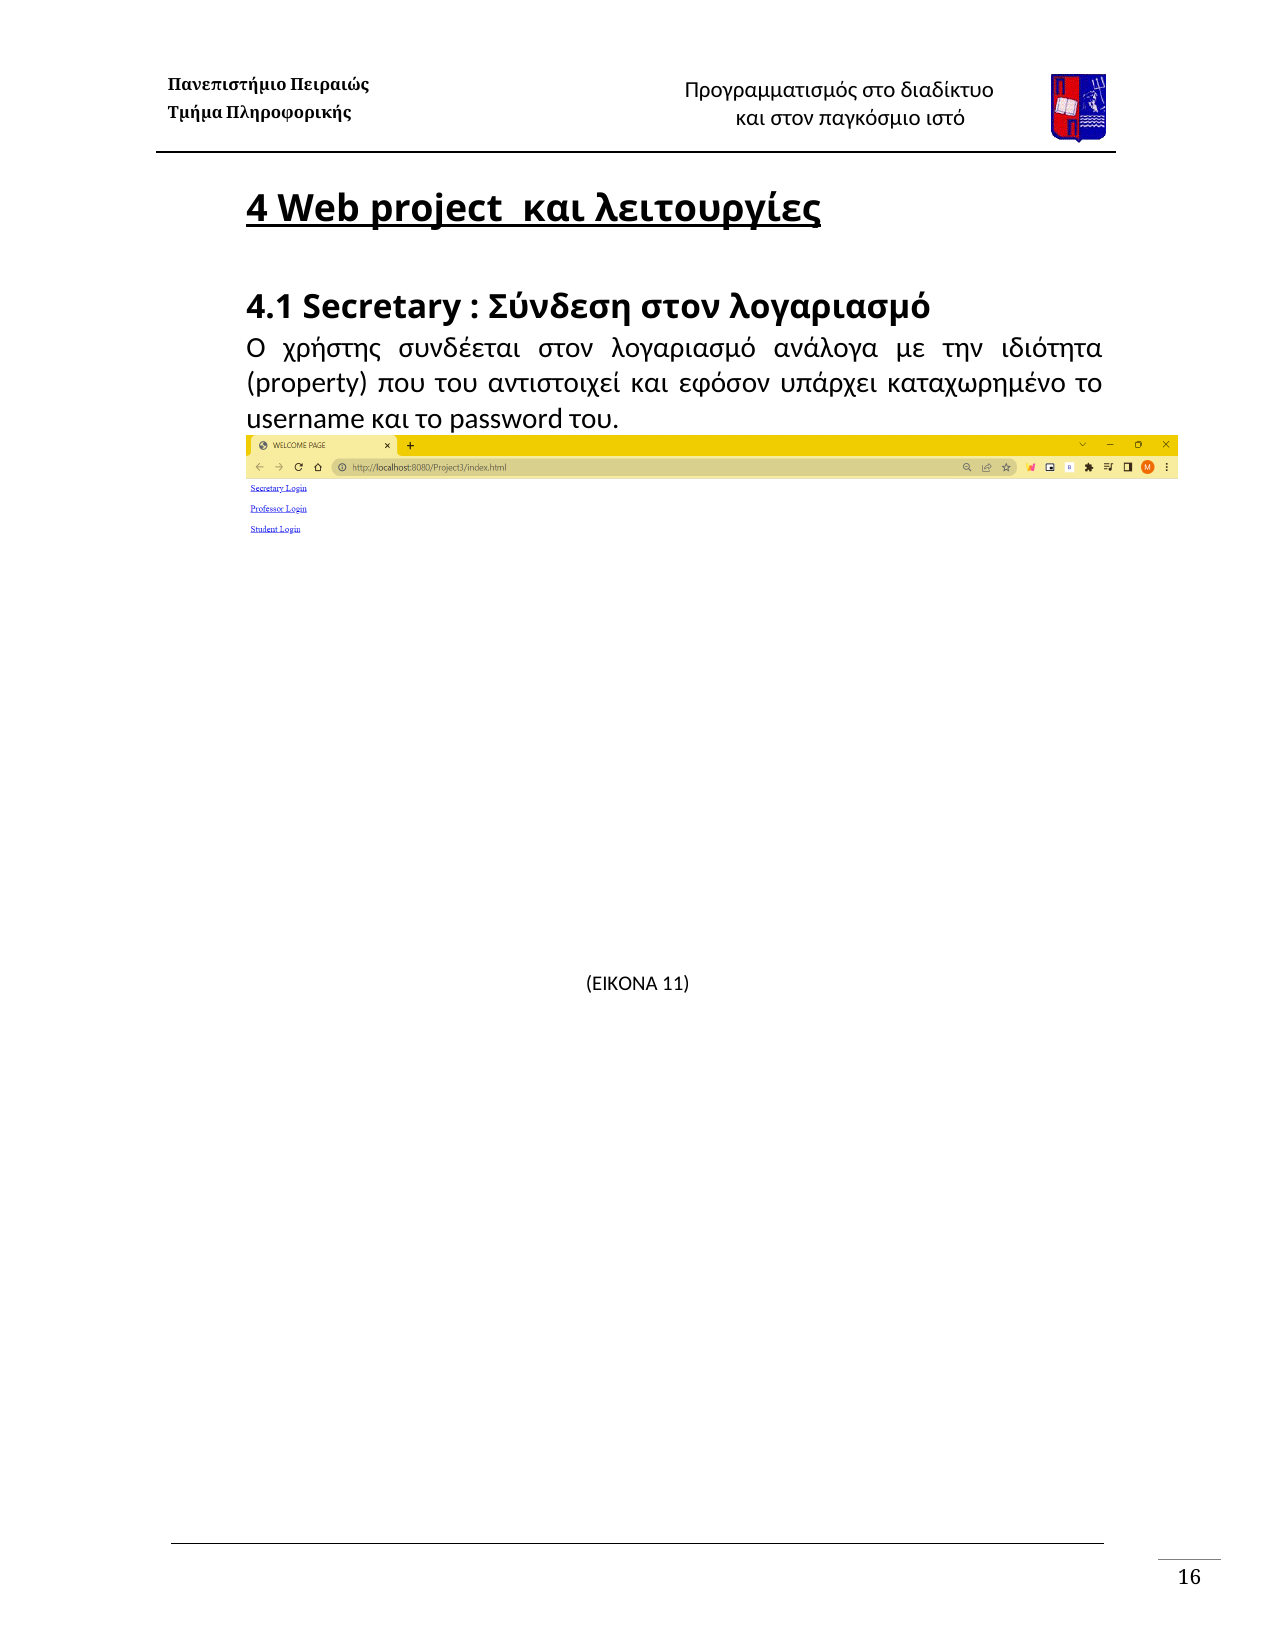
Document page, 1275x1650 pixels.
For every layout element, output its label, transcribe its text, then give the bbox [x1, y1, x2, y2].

text Ο χρήστης συνδέεται στον λογαριασμό ανάλογα με την ιδιότητα (property) που του αντιστοιχεί και εφόσον υπάρχει καταχωρημένο το username και το password του. [246, 329, 1104, 435]
text (ΕΙΚΟΝΑ 11) [171, 970, 1104, 996]
text 4.1 Secretary : Σύνδεση στον λογαριασμό [246, 283, 1104, 329]
text 4 Web project και λειτουργίες [246, 181, 1104, 232]
picture [1051, 74, 1106, 143]
picture [246, 435, 1178, 933]
